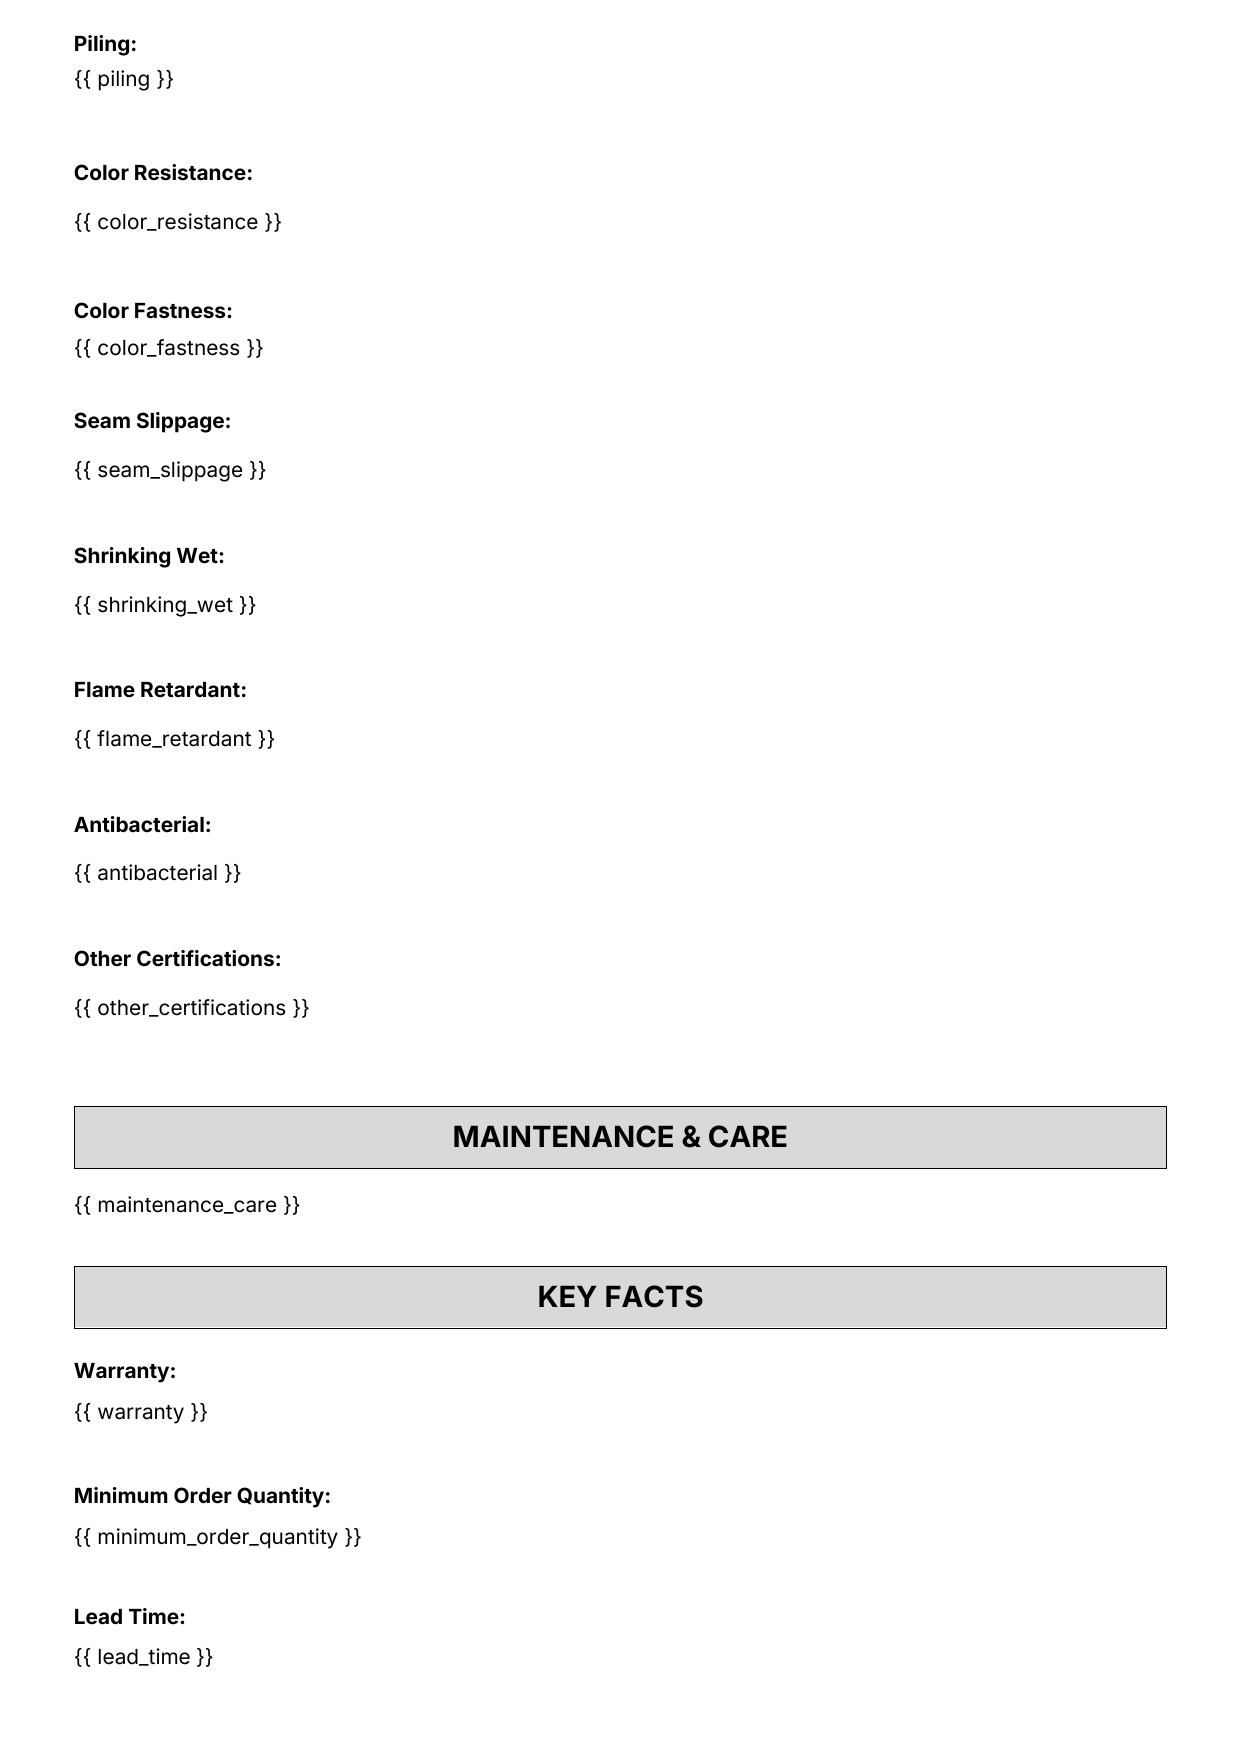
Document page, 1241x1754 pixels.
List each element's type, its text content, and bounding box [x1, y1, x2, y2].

text Flame Retardant: [74, 677, 1166, 703]
table_header KEY FACTS [75, 1267, 1166, 1327]
text Lead Time: [74, 1604, 1166, 1629]
text Minimum Order Quantity: [74, 1484, 1166, 1509]
text {{ antibacterial }} [74, 861, 1166, 886]
text Warranty: [74, 1359, 1166, 1384]
text Color Resistance: [74, 160, 1166, 186]
text {{ color_resistance }} [74, 209, 1166, 234]
text Color Fastness: [74, 298, 1166, 323]
table_header MAINTENANCE & CARE [75, 1107, 1166, 1168]
text {{ piling }} [74, 66, 1166, 92]
text Shrinking Wet: [74, 543, 1166, 568]
text Piling: [74, 31, 1166, 56]
text {{ warranty }} [74, 1399, 1166, 1424]
text {{ shrinking_wet }} [74, 592, 1166, 617]
text {{ other_certifications }} [74, 995, 1166, 1020]
text Other Certifications: [74, 946, 1166, 971]
text {{ flame_retardant }} [74, 726, 1166, 751]
text Seam Slippage: [74, 409, 1166, 434]
text {{ minimum_order_quantity }} [74, 1524, 1166, 1549]
text {{ maintenance_care }} [74, 1192, 1166, 1217]
text {{ seam_slippage }} [74, 457, 1166, 483]
text {{ lead_time }} [74, 1644, 1166, 1670]
text {{ color_fastness }} [74, 335, 1166, 360]
text Antibacterial: [74, 812, 1166, 837]
